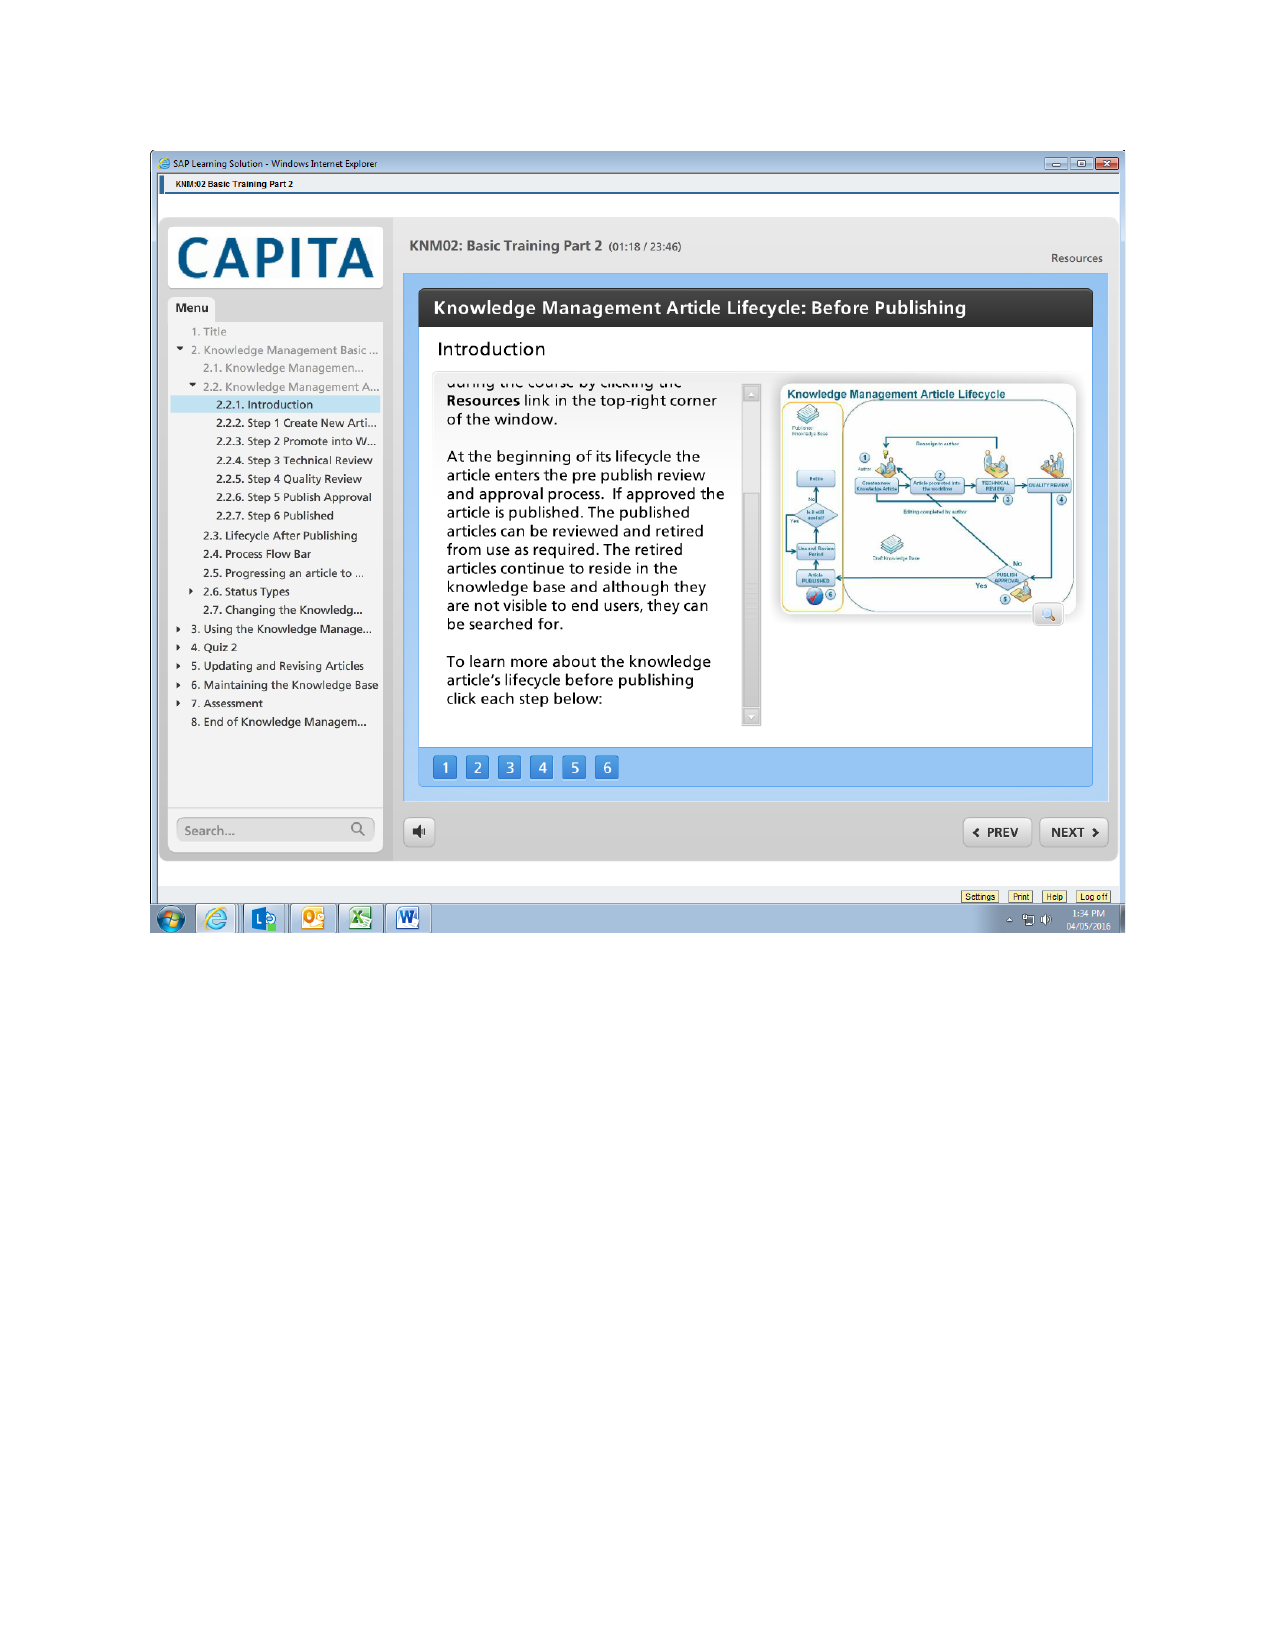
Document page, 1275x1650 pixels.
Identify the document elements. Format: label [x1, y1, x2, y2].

picture [150, 150, 1125, 933]
